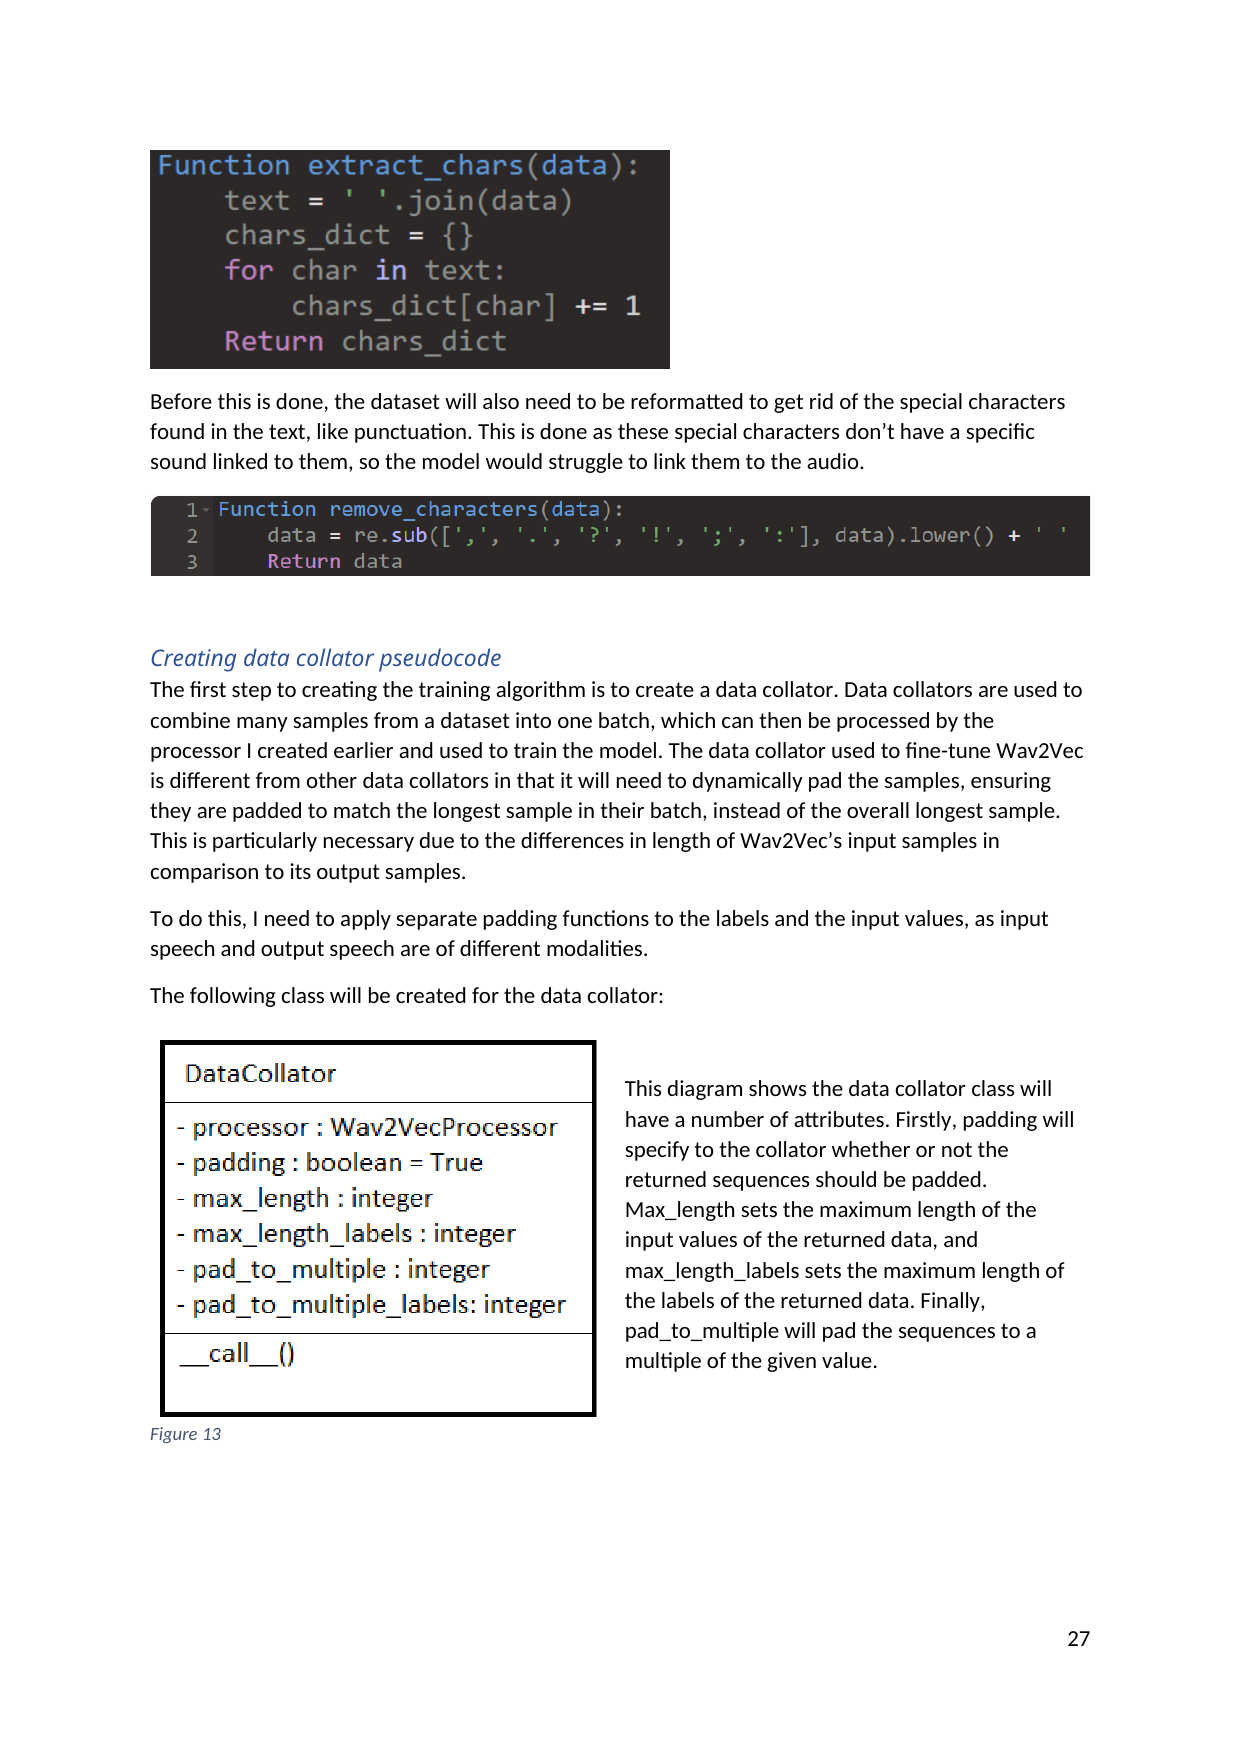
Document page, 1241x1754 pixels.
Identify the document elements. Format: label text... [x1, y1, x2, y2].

picture [150, 150, 670, 369]
text To do this, I need to apply separate padding functions to the labels and the input values, as input speech and output speech are of different modalities. [150, 904, 1090, 962]
text The first step to creating the training algorithm is to create a data collator. Data collators are used to combine many samples from a dataset into one batch, which can then be processed by the processor I created earlier and used to train the model. The data collator used to fine-tune Wav2Vec is different from other data collators in that it will need to dynamically pad the samples, ensuring they are padded to match the longest sample in their batch, instead of the overall longest sample. This is particularly necessary due to the differences in length of Wav2Vec’s input samples in comparison to its output samples. [150, 676, 1090, 885]
text This diagram shows the data collator class will have a number of attributes. Firstly, padding will specify to the collator whether or not the returned sequences should be padded. Max_length sets the maximum length of the input values of the returned data, and max_length_labels sets the maximum length of the labels of the returned data. Finally, pad_to_multiple will pad the sequences to a multiple of the given value. [606, 1074, 1090, 1374]
subtitle Creating data collator pseudocode [150, 642, 1090, 673]
text Before this is done, the dataset will also need to be reformatted to get rid of the special characters found in the text, like punctuation. This is done as these special characters don’t have a specific sound linked to them, so the model would struggle to link them to the audio. [150, 387, 1090, 476]
picture [150, 494, 1091, 576]
picture [146, 1027, 606, 1431]
text The following class will be created for the data collator: [150, 981, 1090, 1009]
